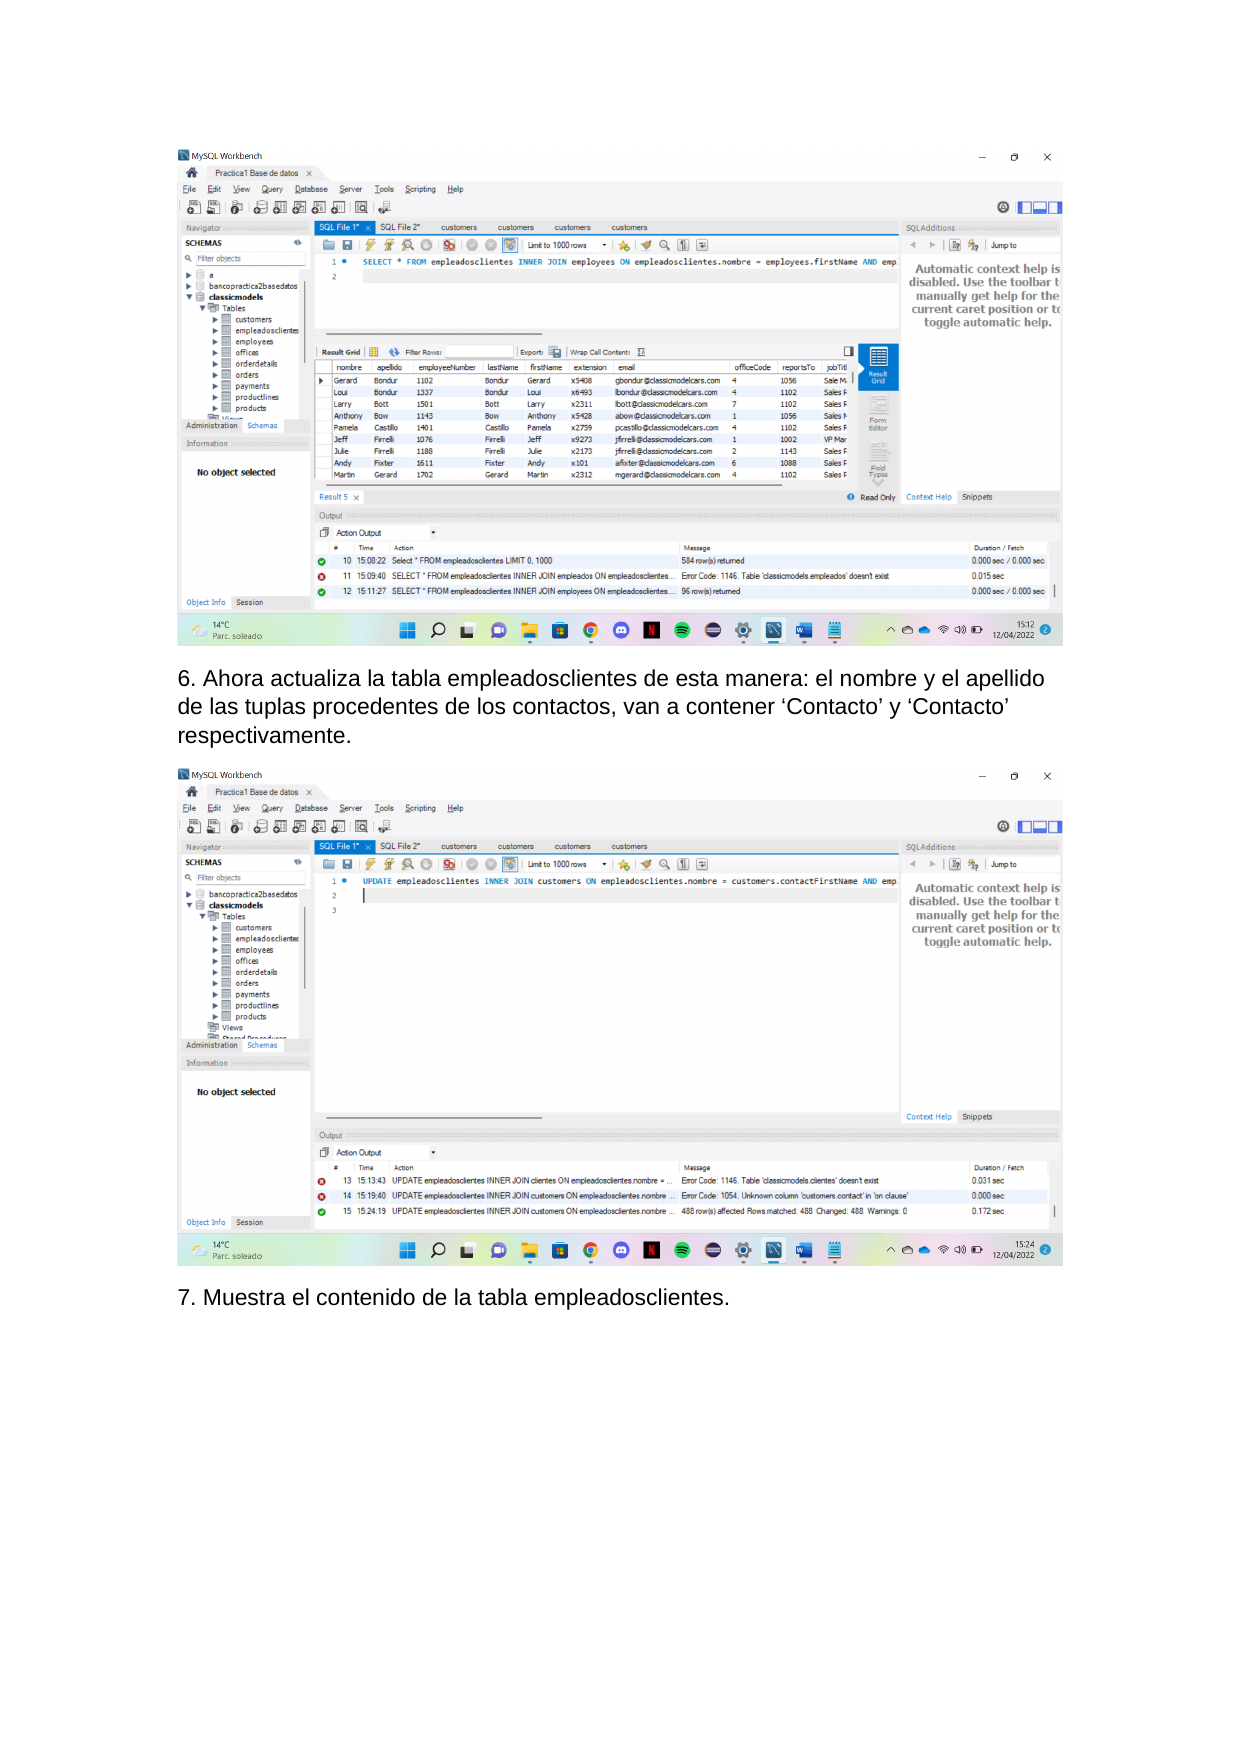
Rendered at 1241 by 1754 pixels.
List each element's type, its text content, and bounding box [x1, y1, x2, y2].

picture [177, 147, 1063, 646]
text 6. Ahora actualiza la tabla empleadosclientes de esta manera: el nombre y el apellido de las tuplas procedentes de los contactos, van a contener ‘Contacto’ y ‘Contacto’ respectivamente. [177, 665, 1063, 748]
text 7. Muestra el contenido de la tabla empleadosclientes. [177, 1284, 1063, 1310]
picture [177, 766, 1063, 1266]
